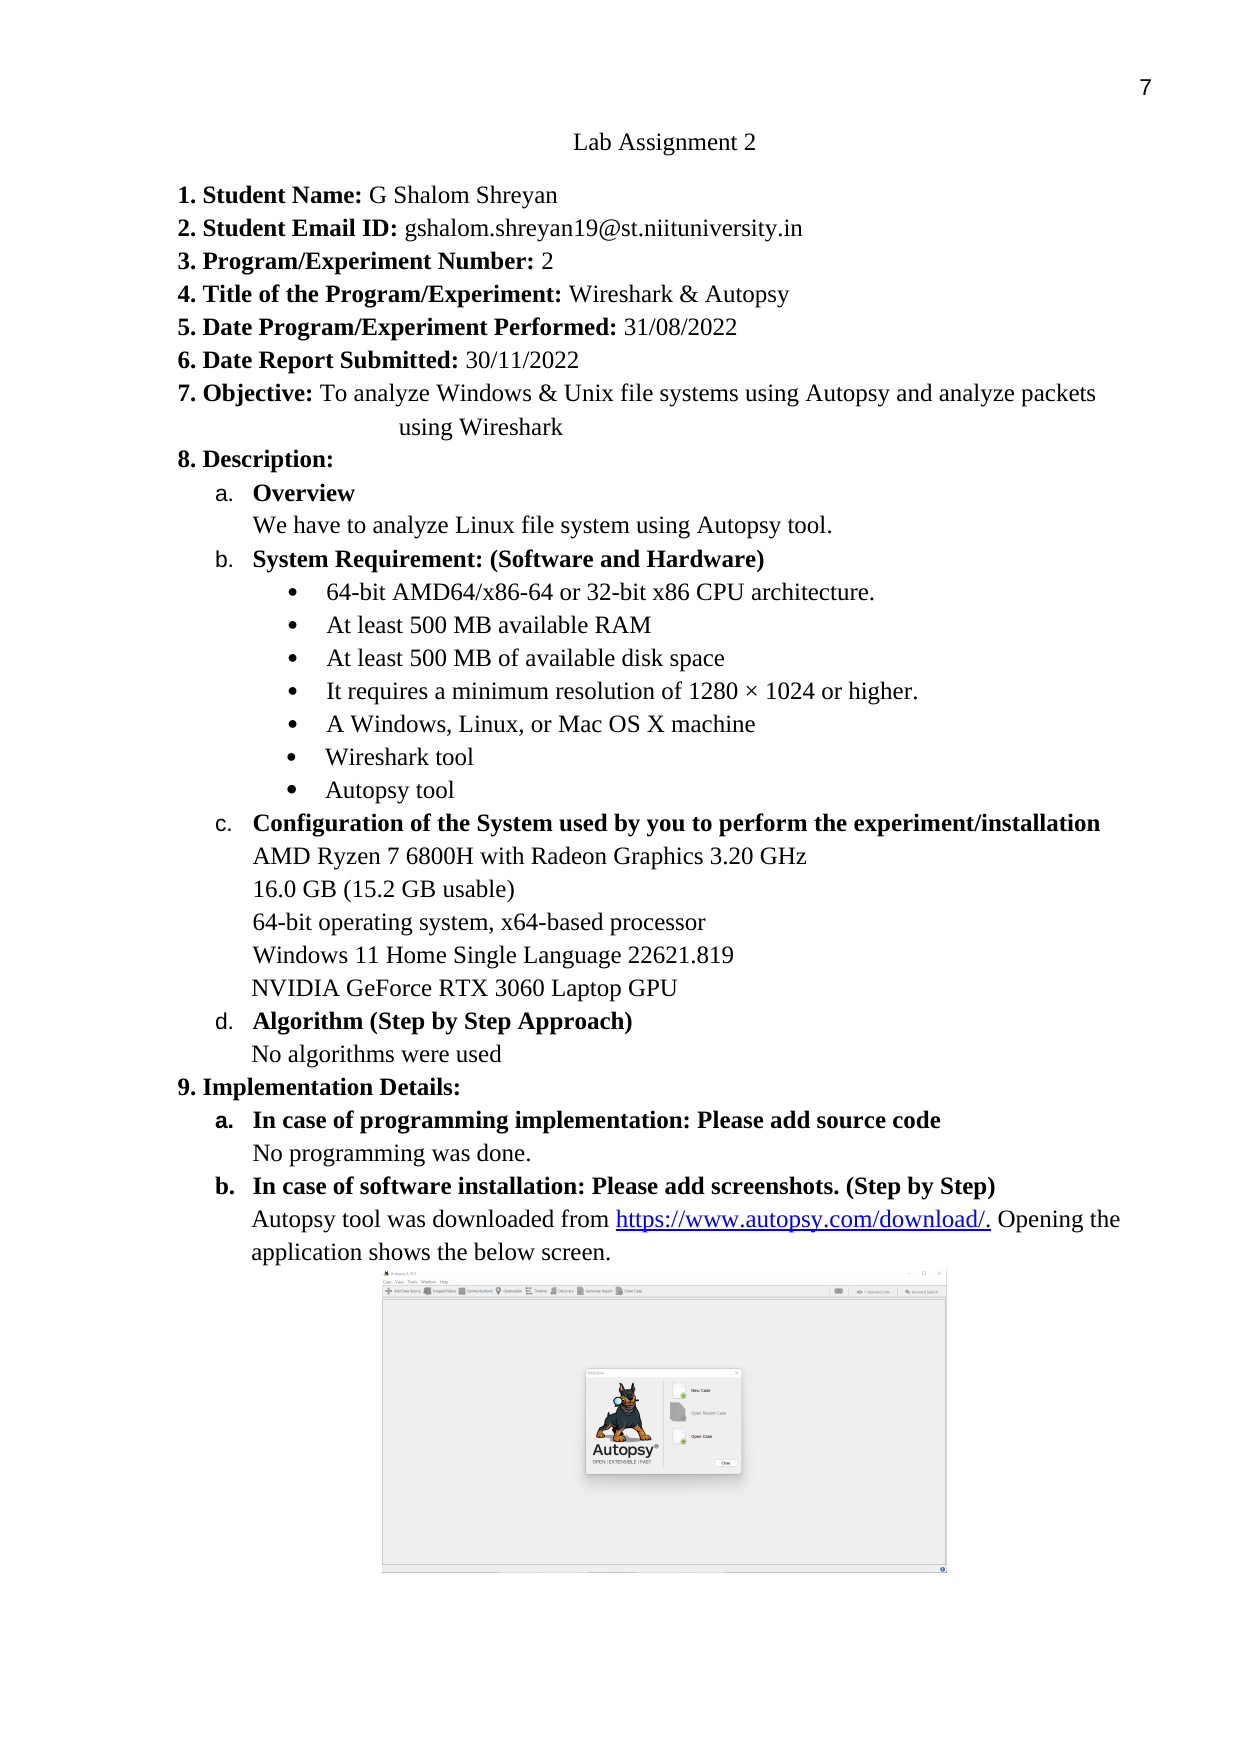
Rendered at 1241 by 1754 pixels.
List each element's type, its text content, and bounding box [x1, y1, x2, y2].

list It requires a minimum resolution of 1280 × 1024 or higher. [288, 676, 1152, 704]
text 3. Program/Experiment Number: 2 [177, 246, 1152, 275]
text 2. Student Email ID: gshalom.shreyan19@st.niituniversity.in [177, 213, 1152, 242]
text 6. Date Report Submitted: 30/11/2022 [177, 346, 1152, 374]
list Overview [215, 478, 1152, 506]
list In case of programming implementation: Please add source code [215, 1105, 1152, 1134]
text 9. Implementation Details: [177, 1072, 1152, 1101]
text No algorithms were used [177, 1039, 1152, 1068]
text Windows 11 Home Single Language 22621.819 [252, 940, 1152, 969]
list Algorithm (Step by Step Approach) [215, 1006, 1152, 1035]
text 4. Title of the Program/Experiment: Wireshark & Autopsy [177, 279, 1152, 308]
text 7. Objective: To analyze Windows & Unix file systems using Autopsy and analyze packets using Wireshark [177, 378, 1152, 440]
list Autopsy tool [287, 775, 1152, 803]
list Wireshark tool [287, 742, 1152, 771]
text 64-bit operating system, x64-based processor [252, 907, 1152, 936]
text We have to analyze Linux file system using Autopsy tool. [252, 511, 1152, 539]
picture [382, 1270, 947, 1573]
list Configuration of the System used by you to perform the experiment/installation [215, 808, 1152, 837]
list 64-bit AMD64/x86-64 or 32-bit x86 CPU architecture. [288, 577, 1152, 605]
text AMD Ryzen 7 6800H with Radeon Graphics 3.20 GHz [252, 841, 1152, 869]
list A Windows, Linux, or Mac OS X machine [288, 709, 1152, 737]
text Autopsy tool was downloaded from https://www.autopsy.com/download/. Opening the application shows the below screen. [251, 1204, 1152, 1266]
text 5. Date Program/Experiment Performed: 31/08/2022 [177, 312, 1152, 341]
text No programming was done. [252, 1138, 1152, 1167]
list At least 500 MB of available disk space [288, 643, 1152, 671]
list System Requirement: (Software and Hardware) [215, 544, 1152, 572]
text Lab Assignment 2 [177, 127, 1152, 155]
list At least 500 MB available RAM [288, 610, 1152, 638]
text 1. Student Name: G Shalom Shreyan [177, 180, 1152, 209]
text 8. Description: [177, 444, 1152, 473]
text NVIDIA GeForce RTX 3060 Laptop GPU [177, 973, 1152, 1002]
list In case of software installation: Please add screenshots. (Step by Step) [215, 1171, 1152, 1200]
text 16.0 GB (15.2 GB usable) [252, 874, 1152, 903]
